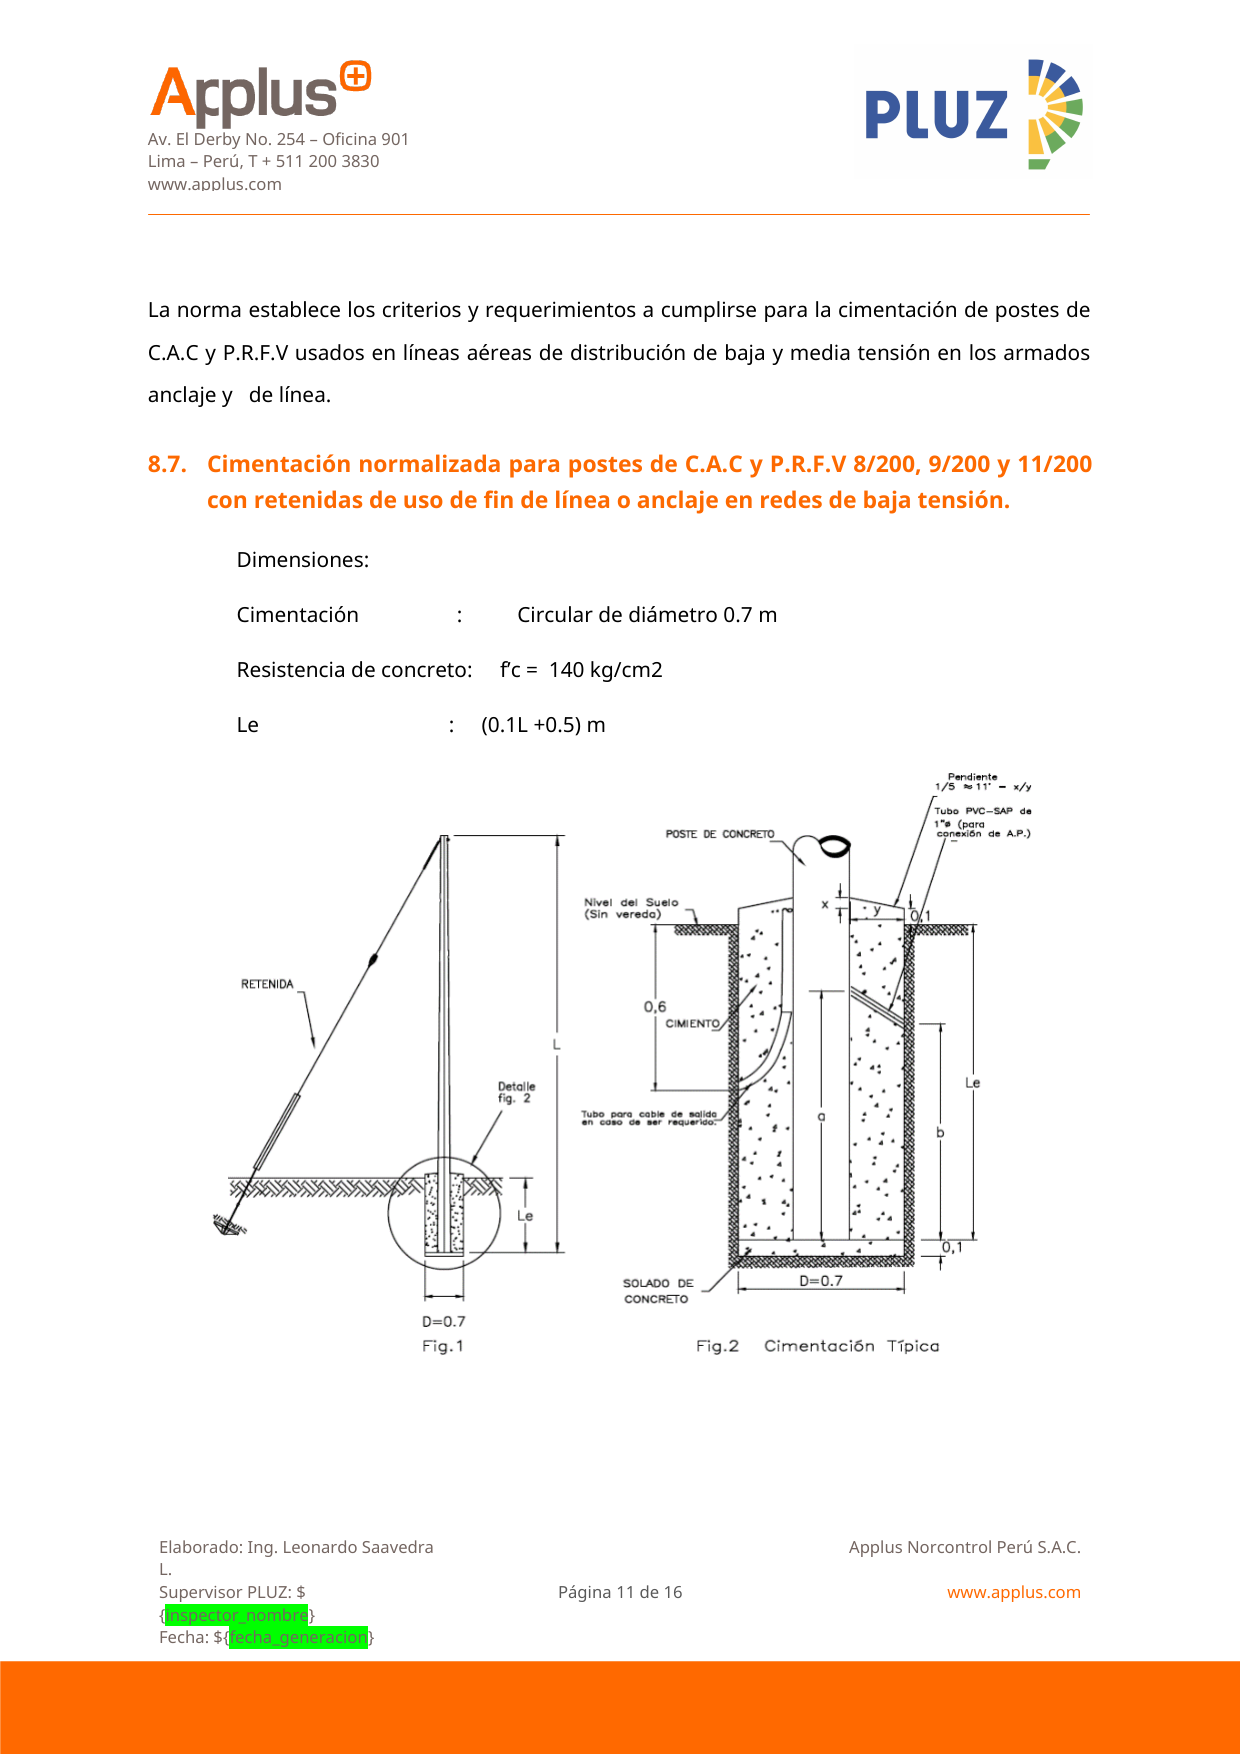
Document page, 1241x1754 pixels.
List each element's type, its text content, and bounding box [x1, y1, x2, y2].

text Dimensiones: [236, 545, 1092, 573]
text Resistencia de concreto: f’c = 140 kg/cm2 [236, 655, 1092, 684]
text La norma establece los criterios y requerimientos a cumplirse para la cimentación de postes de C.A.C y P.R.F.V usados en líneas aéreas de distribución de baja y media tensión en los armados anclaje y de línea. [148, 295, 1092, 409]
text Le : (0.1L +0.5) m [236, 710, 1092, 739]
subtitle Cimentación normalizada para postes de C.A.C y P.R.F.V 8/200, 9/200 y 11/200 con retenidas de uso de fin de línea o anclaje en redes de baja tensión. [148, 448, 1092, 515]
picture [0, 0, 1240, 1754]
text Cimentación : Circular de diámetro 0.7 m [236, 600, 1092, 628]
